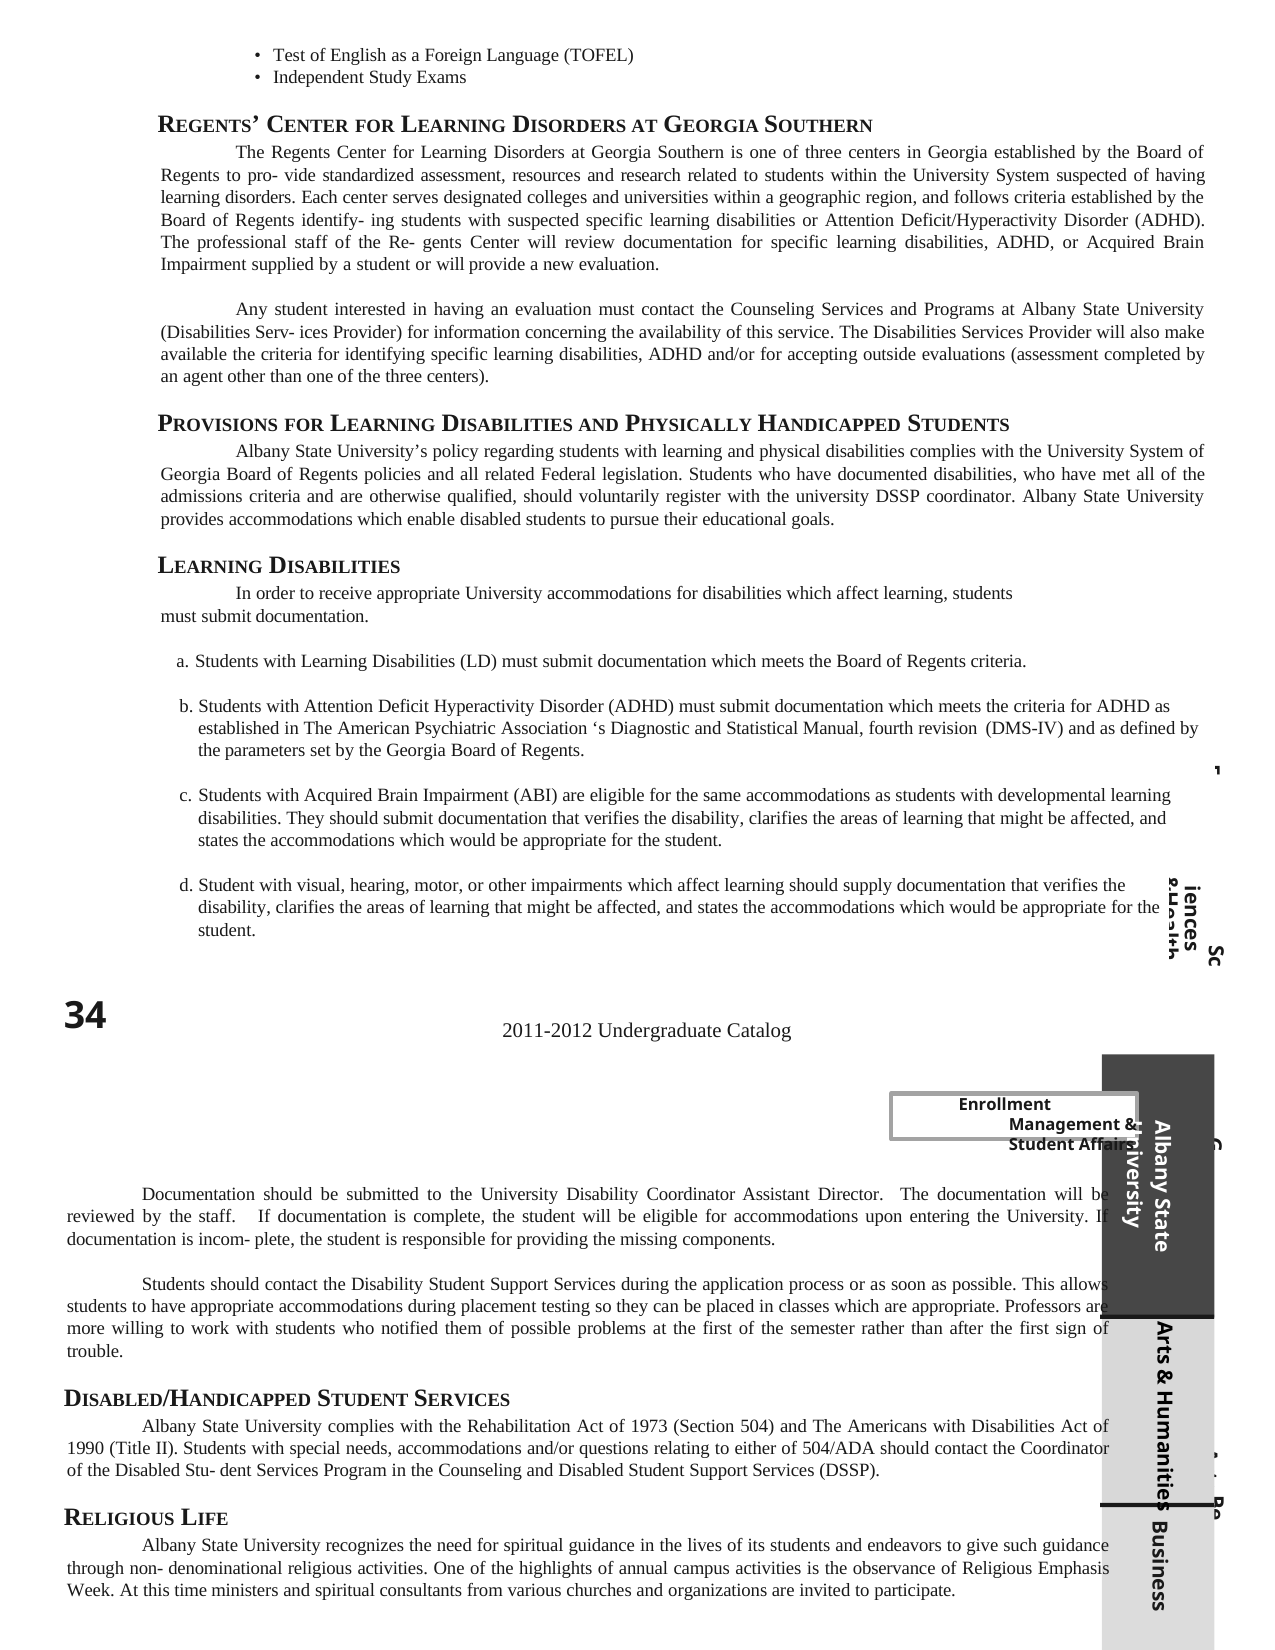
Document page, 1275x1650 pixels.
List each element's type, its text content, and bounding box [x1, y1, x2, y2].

text Documentation should be submitted to the University Disability Coordinator Assistant Director. The documentation will be reviewed by the staff. If documentation is complete, the student will be eligible for accommodations upon entering the University. If documentation is incom- plete, the student is responsible for providing the missing components. [67, 1183, 1109, 1249]
subtitle RELIGIOUS LIFE [63, 1502, 1212, 1531]
text Enrollment Management & Student Affairs [958, 1095, 1166, 1155]
text Albany State University complies with the Rehabilitation Act of 1973 (Section 504) and The Americans with Disabilities Act of 1990 (Title II). Students with special needs, accommodations and/or questions relating to either of 504/ADA should contact the Coordinator of the Disabled Stu- dent Services Program in the Counseling and Disabled Student Support Services (DSSP). [67, 1414, 1109, 1481]
text d. Student with visual, hearing, motor, or other impairments which affect learning should supply documentation that verifies the disability, clarifies the areas of learning that might be affected, and states the accommodations which would be appropriate for the student. [179, 874, 1186, 940]
text Albany State University’s policy regarding students with learning and physical disabilities complies with the University System of Georgia Board of Regents policies and all related Federal legislation. Students who have documented disabilities, who have met all of the admissions criteria and are otherwise qualified, should voluntarily register with the university DSSP coordinator. Albany State University provides accommodations which enable disabled students to pursue their educational goals. [160, 440, 1205, 529]
subtitle PROVISIONS FOR LEARNING DISABILITIES AND PHYSICALLY HANDICAPPED STUDENTS [157, 408, 1212, 437]
text • Test of English as a Foreign Language (TOFEL) [179, 44, 1212, 65]
text • Independent Study Exams [179, 66, 1212, 88]
text c. Students with Acquired Brain Impairment (ABI) are eligible for the same accommodations as students with developmental learning disabilities. They should submit documentation that verifies the disability, clarifies the areas of learning that might be affected, and states the accommodations which would be appropriate for the student. [179, 784, 1194, 851]
text The Regents Center for Learning Disorders at Georgia Southern is one of three centers in Georgia established by the Board of Regents to pro- vide standardized assessment, resources and research related to students within the University System suspected of having learning disorders. Each center serves designated colleges and universities within a geographic region, and follows criteria established by the Board of Regents identify- ing students with suspected specific learning disabilities or Attention Deficit/Hyperactivity Disorder (ADHD). The professional staff of the Re- gents Center will review documentation for specific learning disabilities, ADHD, or Acquired Brain Impairment supplied by a student or will provide a new evaluation. [160, 141, 1205, 275]
subtitle REGENTS’ CENTER FOR LEARNING DISORDERS AT GEORGIA SOUTHERN [157, 109, 1212, 138]
text b. Students with Attention Deficit Hyperactivity Disorder (ADHD) must submit documentation which meets the criteria for ADHD as established in The American Psychiatric Association ‘s Diagnostic and Statistical Manual, fourth revision (DMS-IV) and as defined by the parameters set by the Georgia Board of Regents. [179, 694, 1205, 761]
text 34 2011-2012 Undergraduate Catalog [63, 994, 1212, 1041]
text Albany State University recognizes the need for spiritual guidance in the lives of its students and endeavors to give such guidance through non- denominational religious activities. One of the highlights of annual campus activities is the observance of Religious Emphasis Week. At this time ministers and spiritual consultants from various churches and organizations are invited to participate. [67, 1534, 1109, 1601]
text Any student interested in having an evaluation must contact the Counseling Services and Programs at Albany State University (Disabilities Serv- ices Provider) for information concerning the availability of this service. The Disabilities Services Provider will also make available the criteria for identifying specific learning disabilities, ADHD and/or for accepting outside evaluations (assessment completed by an agent other than one of the three centers). [160, 298, 1205, 387]
subtitle DISABLED/HANDICAPPED STUDENT SERVICES [63, 1383, 1212, 1411]
text In order to receive appropriate University accommodations for disabilities which affect learning, students must submit documentation. [160, 582, 1021, 626]
text a. Students with Learning Disabilities (LD) must submit documentation which meets the Board of Regents criteria. [176, 649, 1212, 671]
text Students should contact the Disability Student Support Services during the application process or as soon as possible. This allows students to have appropriate accommodations during placement testing so they can be placed in classes which are appropriate. Professors are more willing to work with students who notified them of possible problems at the first of the semester rather than after the first sign of trouble. [67, 1272, 1109, 1361]
subtitle LEARNING DISABILITIES [157, 550, 1212, 579]
